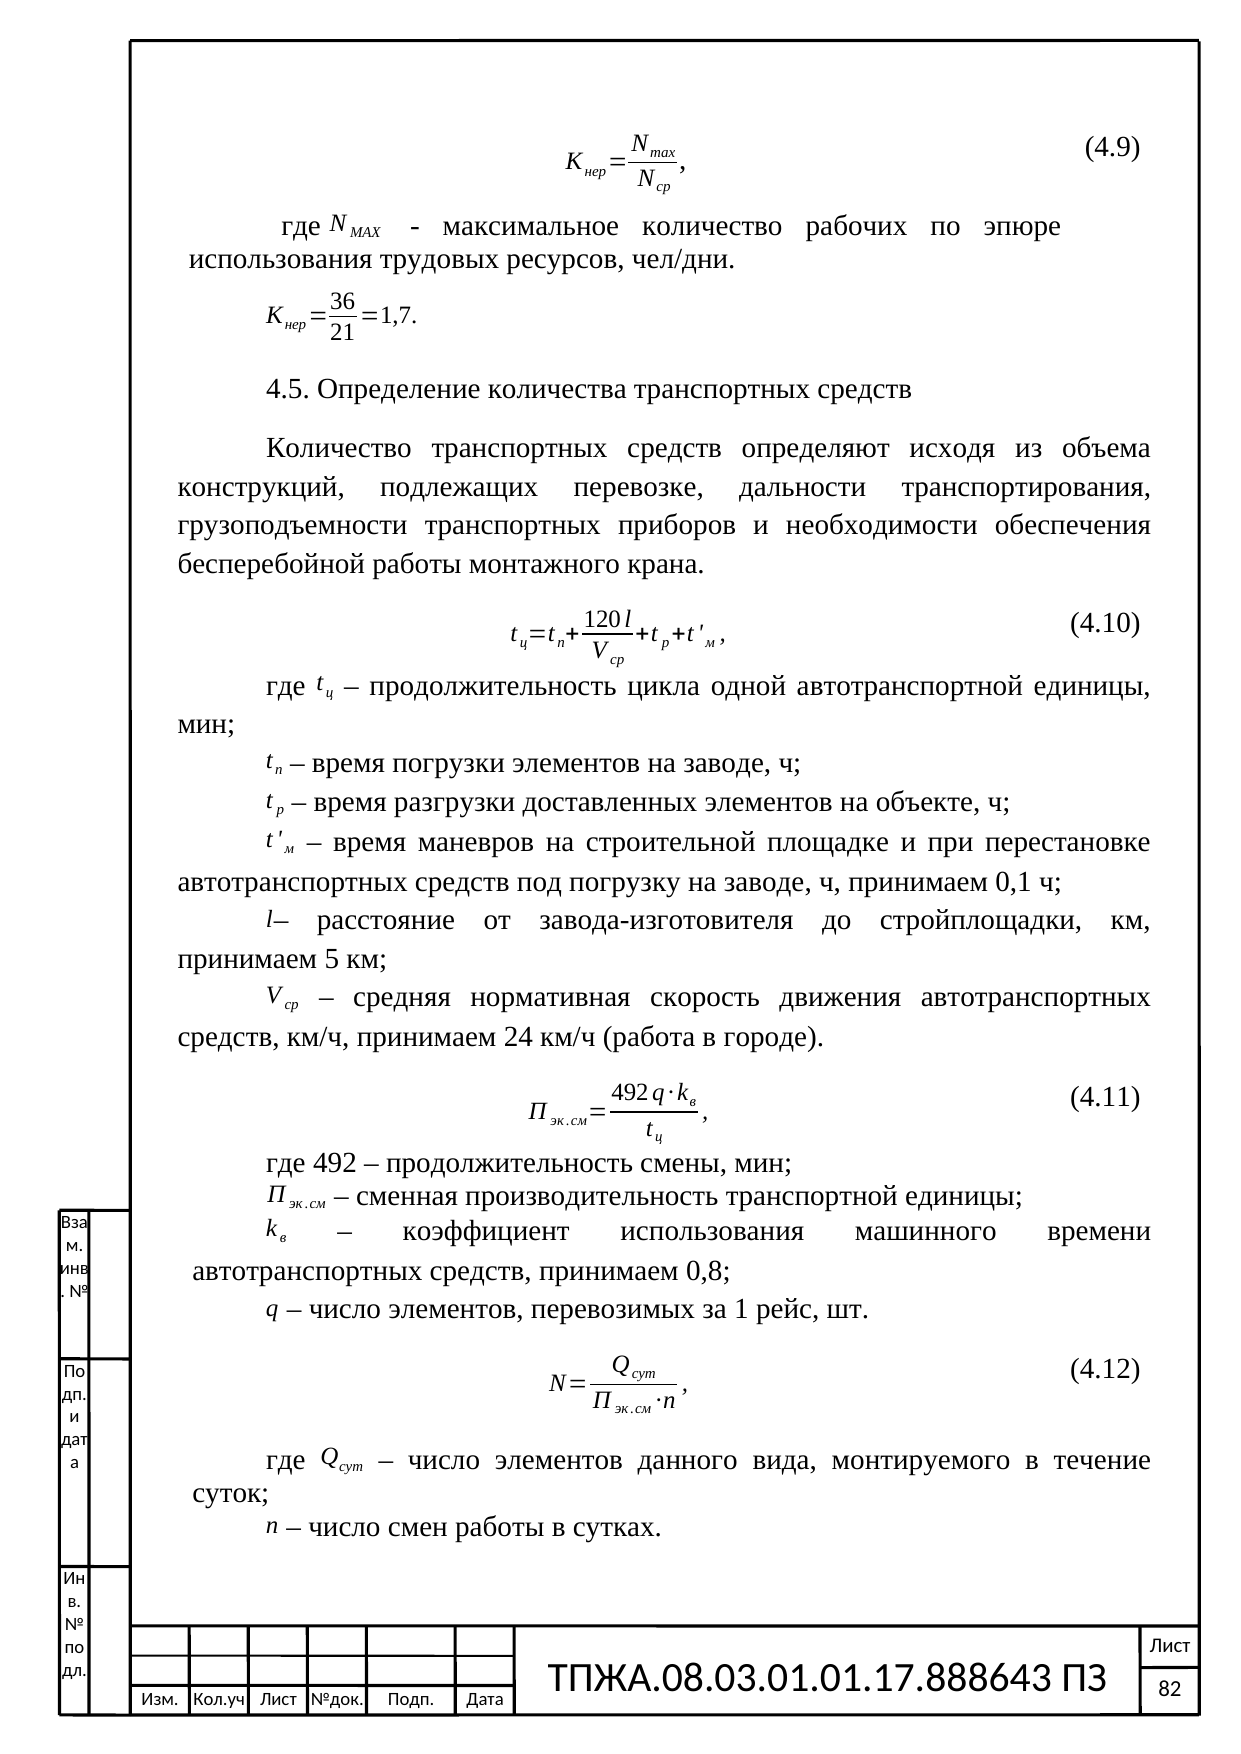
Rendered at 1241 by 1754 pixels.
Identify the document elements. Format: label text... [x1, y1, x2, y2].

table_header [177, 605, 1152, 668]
list – коэффициент использования машинного времени автотранспортных средств, принимаем 0,8; [192, 1213, 1152, 1286]
list где – продолжительность цикла одной автотранспортной единицы, мин; [177, 668, 1152, 740]
list где – число элементов данного вида, монтируемого в течение суток; [192, 1442, 1152, 1509]
list – число смен работы в сутках. [192, 1509, 1152, 1542]
list – время погрузки элементов на заводе, ч; [177, 745, 1152, 779]
list – время маневров на строительной площадке и при перестановке автотранспортных средств под погрузку на заводе, ч, принимаем 0,1 ч; [177, 824, 1152, 897]
list – расстояние от завода-изготовителя до стройплощадки, км, принимаем 5 км; [177, 902, 1152, 974]
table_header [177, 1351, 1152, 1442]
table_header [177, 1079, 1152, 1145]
list – время разгрузки доставленных элементов на объекте, ч; [177, 784, 1152, 819]
list 4.5. Определение количества транспортных средств [266, 372, 1152, 405]
list Количество транспортных средств определяют исходя из объема конструкций, подлежащих перевозке, дальности транспортирования, грузоподъемности транспортных приборов и необходимости обеспечения бесперебойной работы монтажного крана. [177, 430, 1152, 579]
list – число элементов, перевозимых за 1 рейс, шт. [192, 1291, 1152, 1325]
list – средняя нормативная скорость движения автотранспортных средств, км/ч, принимаем 24 км/ч (работа в городе). [177, 979, 1152, 1053]
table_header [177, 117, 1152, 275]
text где 492 – продолжительность смены, мин; [177, 1145, 1152, 1178]
text – сменная производительность транспортной единицы; [177, 1178, 1152, 1213]
